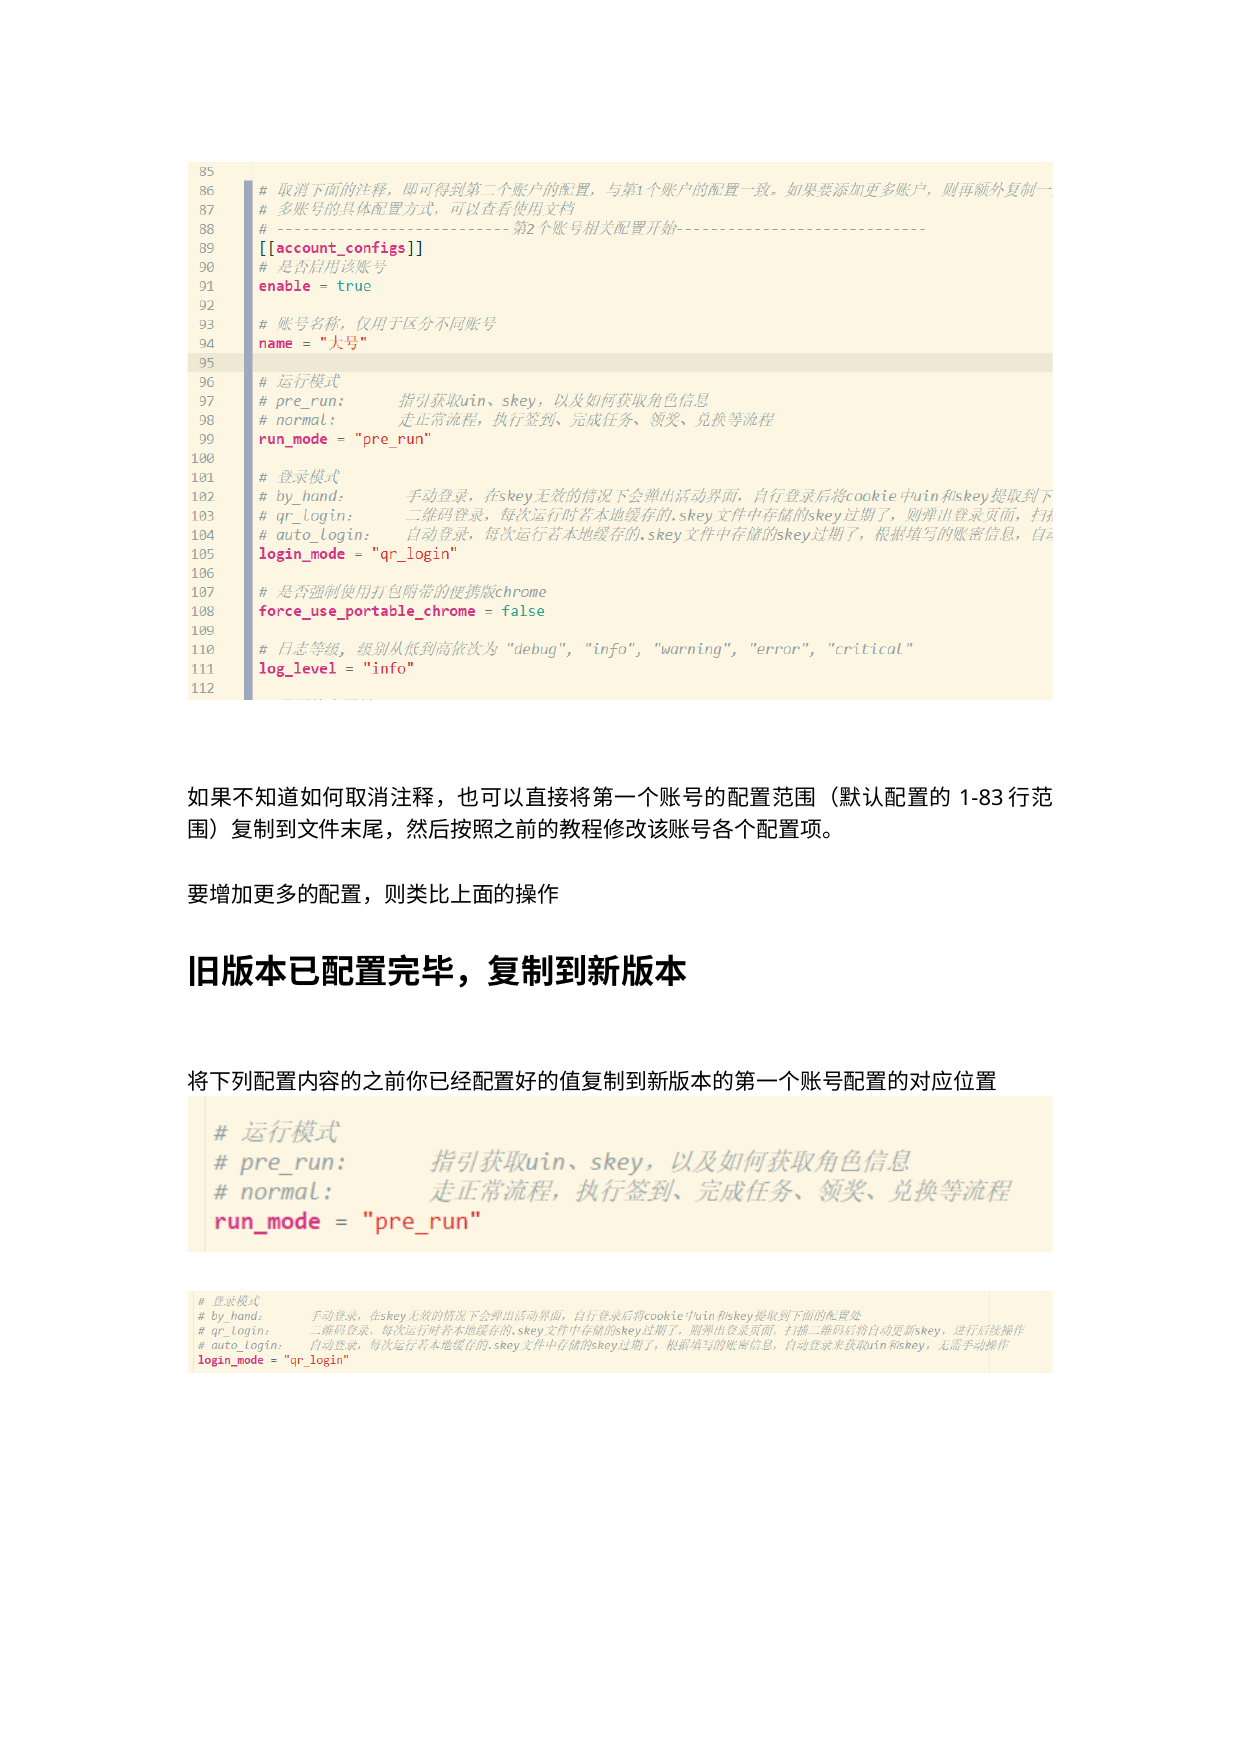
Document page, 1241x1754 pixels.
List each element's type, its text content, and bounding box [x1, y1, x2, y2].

picture [187, 1291, 1053, 1373]
text 要增加更多的配置，则类比上面的操作 [187, 877, 1053, 909]
picture [187, 1096, 1053, 1252]
picture [187, 162, 1053, 700]
text 将下列配置内容的之前你已经配置好的值复制到新版本的第一个账号配置的对应位置 [187, 1064, 1053, 1096]
text 如果不知道如何取消注释，也可以直接将第一个账号的配置范围（默认配置的1-83行范围）复制到文件末尾，然后按照之前的教程修改该账号各个配置项。 [187, 779, 1053, 844]
subtitle 旧版本已配置完毕，复制到新版本 [187, 937, 1053, 1002]
